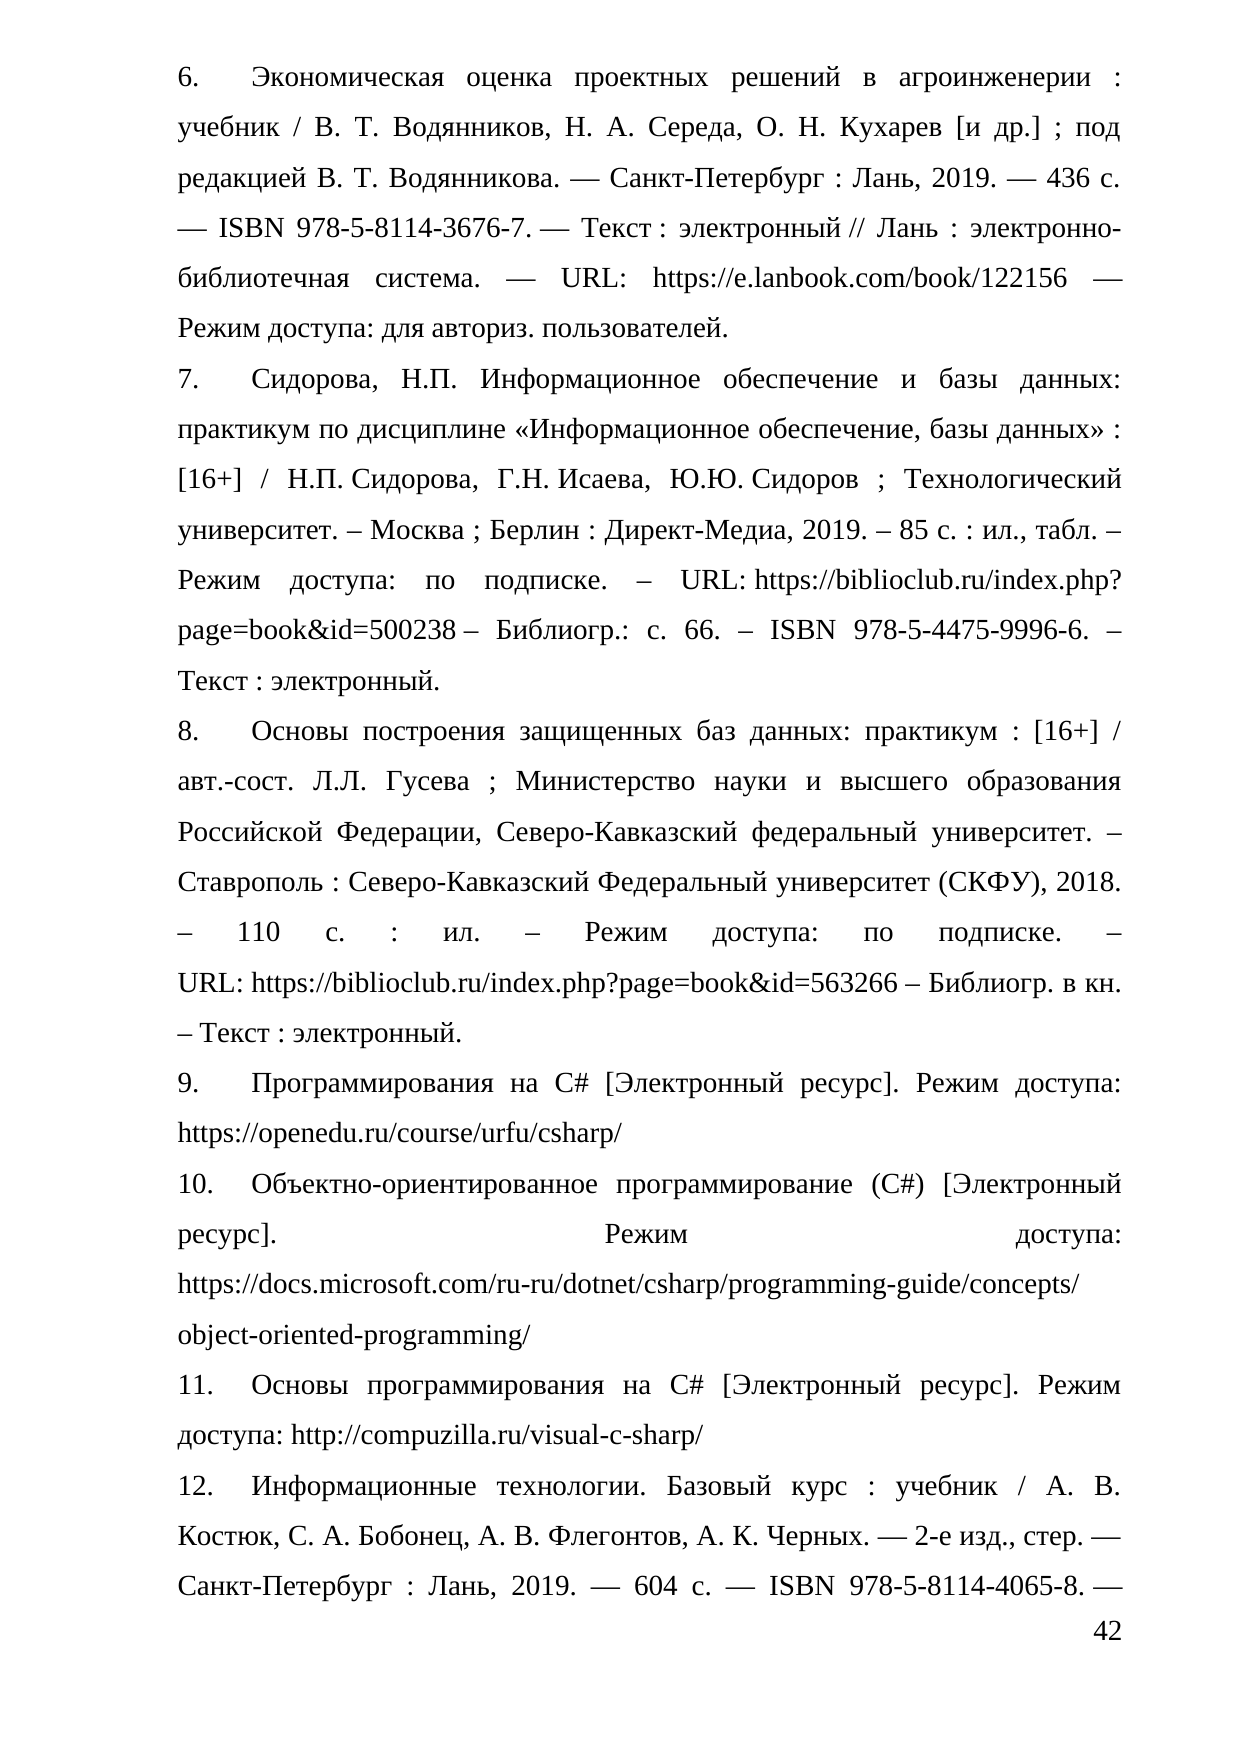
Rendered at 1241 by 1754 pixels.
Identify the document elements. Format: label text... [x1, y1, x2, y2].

list Программирования на C# [Электронный ресурс]. Режим доступа: https://openedu.ru/course/urfu/csharp/ [177, 1065, 1122, 1149]
list Экономическая оценка проектных решений в агроинженерии : учебник / В. Т. Водянников, Н. А. Середа, О. Н. Кухарев [и др.] ; под редакцией В. Т. Водянникова. — Санкт-Петербург : Лань, 2019. — 436 с. — ISBN 978-5-8114-3676-7. — Текст : электронный // Лань : электронно-библиотечная система. — URL: https://e.lanbook.com/book/122156 — Режим доступа: для авториз. пользователей. [177, 59, 1122, 344]
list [177, 1468, 1122, 1602]
list Основы программирования на C# [Электронный ресурс]. Режим доступа: http://compuzilla.ru/visual-c-sharp/ [177, 1367, 1122, 1451]
list Сидорова, Н.П. Информационное обеспечение и базы данных: практикум по дисциплине «Информационное обеспечение, базы данных» : [16+] / Н.П. Сидорова, Г.Н. Исаева, Ю.Ю. Сидоров ; Технологический университет. – Москва ; Берлин : Директ-Медиа, 2019. – 85 с. : ил., табл. – Режим доступа: по подписке. – URL: https://biblioclub.ru/index.php?page=book&id=500238 – Библиогр.: с. 66. – ISBN 978-5-4475-9996-6. – Текст : электронный. [177, 361, 1122, 696]
list Основы построения защищенных баз данных: практикум : [16+] / авт.-сост. Л.Л. Гусева ; Министерство науки и высшего образования Российской Федерации, Северо-Кавказский федеральный университет. – Ставрополь : Северо-Кавказский Федеральный университет (СКФУ), 2018. – 110 с. : ил. – Режим доступа: по подписке. – URL: https://biblioclub.ru/index.php?page=book&id=563266 – Библиогр. в кн. – Текст : электронный. [177, 713, 1122, 1048]
list Объектно-ориентированное программирование (C#) [Электронный ресурс]. Режим доступа: https://docs.microsoft.com/ru-ru/dotnet/csharp/programming-guide/concepts/object-oriented-programming/ [177, 1166, 1122, 1350]
